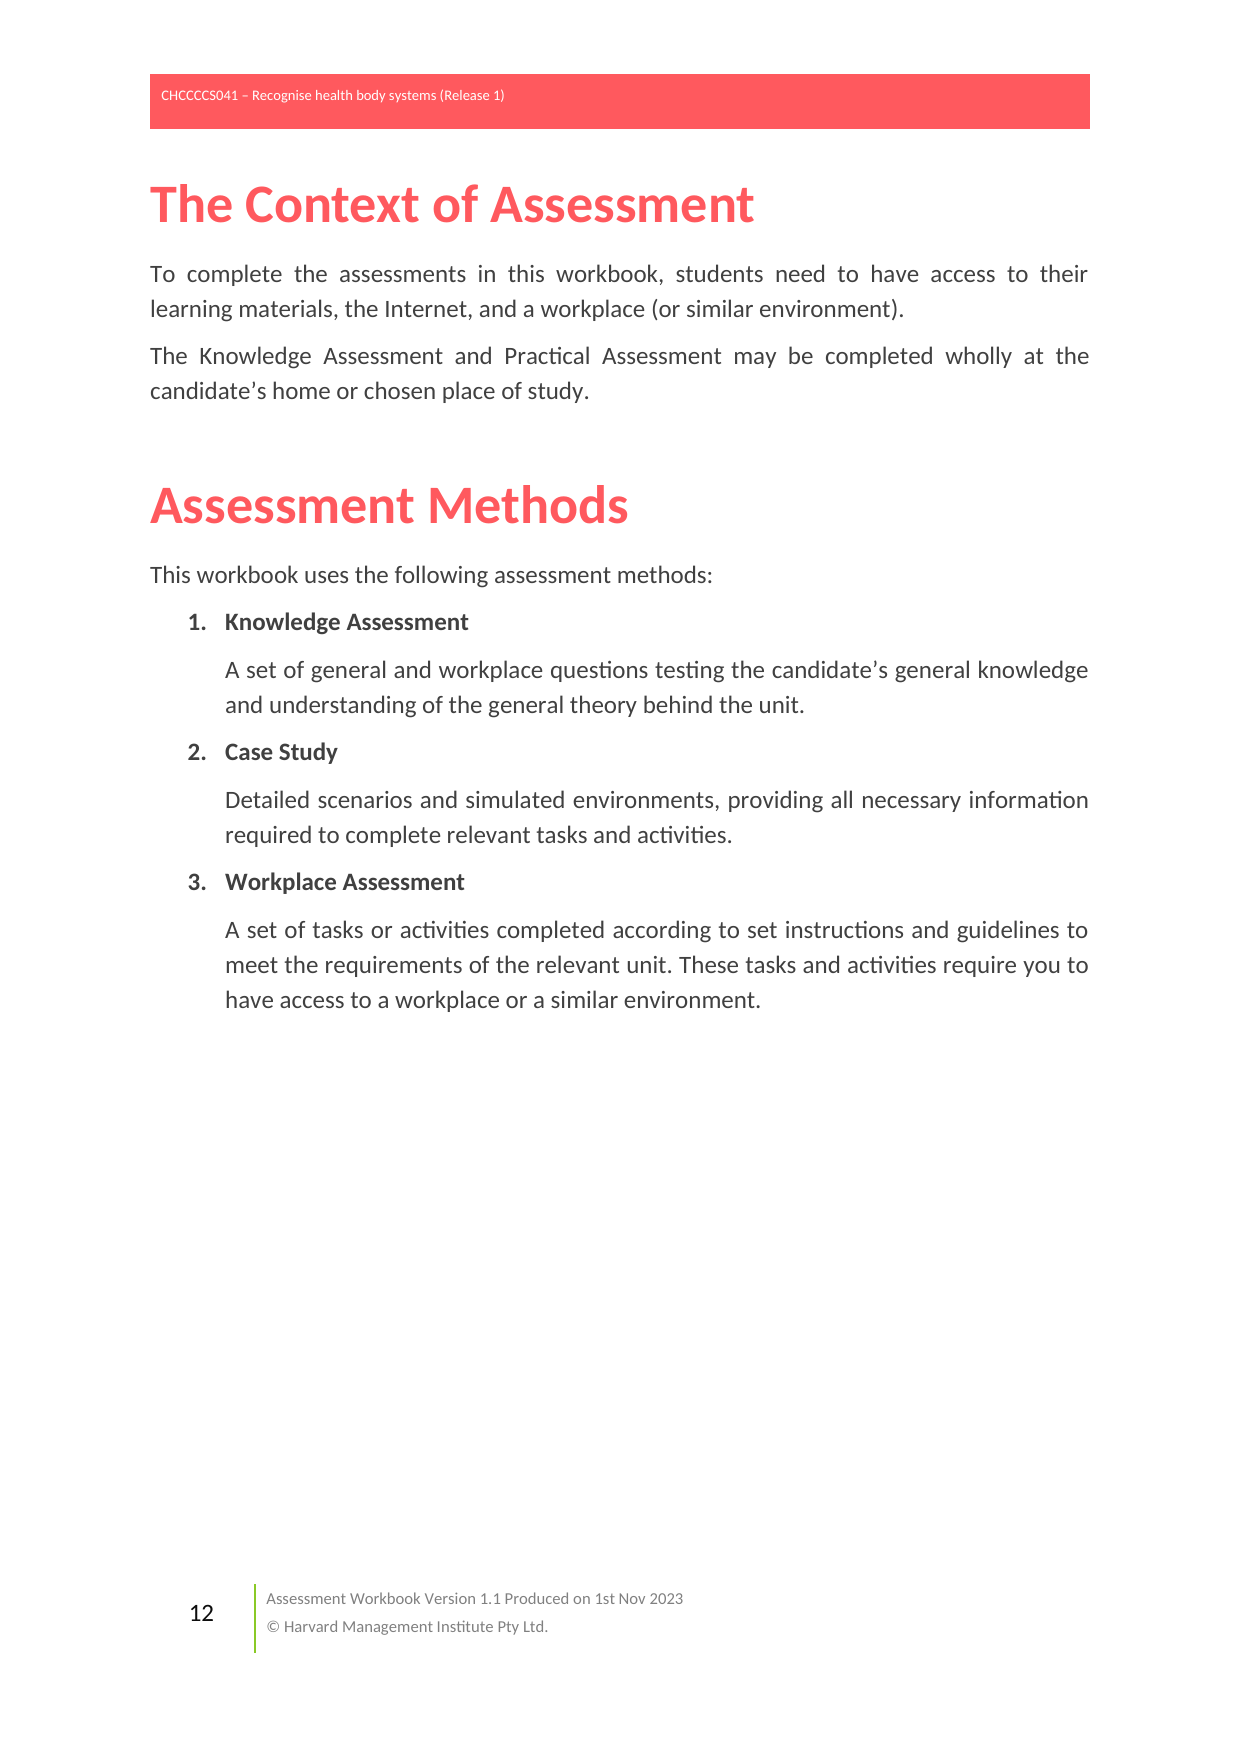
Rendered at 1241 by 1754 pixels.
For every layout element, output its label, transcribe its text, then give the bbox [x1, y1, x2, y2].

subtitle Assessment Methods [150, 470, 1090, 537]
list Case Study [187, 736, 1090, 767]
list Workplace Assessment [187, 866, 1090, 897]
subtitle The Context of Assessment [150, 169, 1090, 236]
list A set of tasks or activities completed according to set instructions and guidelines to meet the requirements of the relevant unit. These tasks and activities require you to have access to a workplace or a similar environment. [225, 914, 1090, 1014]
text To complete the assessments in this workbook, students need to have access to their learning materials, the Internet, and a workplace (or similar environment). [150, 258, 1090, 323]
text The Knowledge Assessment and Practical Assessment may be completed wholly at the candidate’s home or chosen place of study. [150, 340, 1090, 406]
text This workbook uses the following assessment methods: [150, 559, 1090, 589]
list A set of general and workplace questions testing the candidate’s general knowledge and understanding of the general theory behind the unit. [225, 654, 1090, 719]
list Knowledge Assessment [187, 606, 1090, 637]
list Detailed scenarios and simulated environments, providing all necessary information required to complete relevant tasks and activities. [225, 784, 1090, 849]
